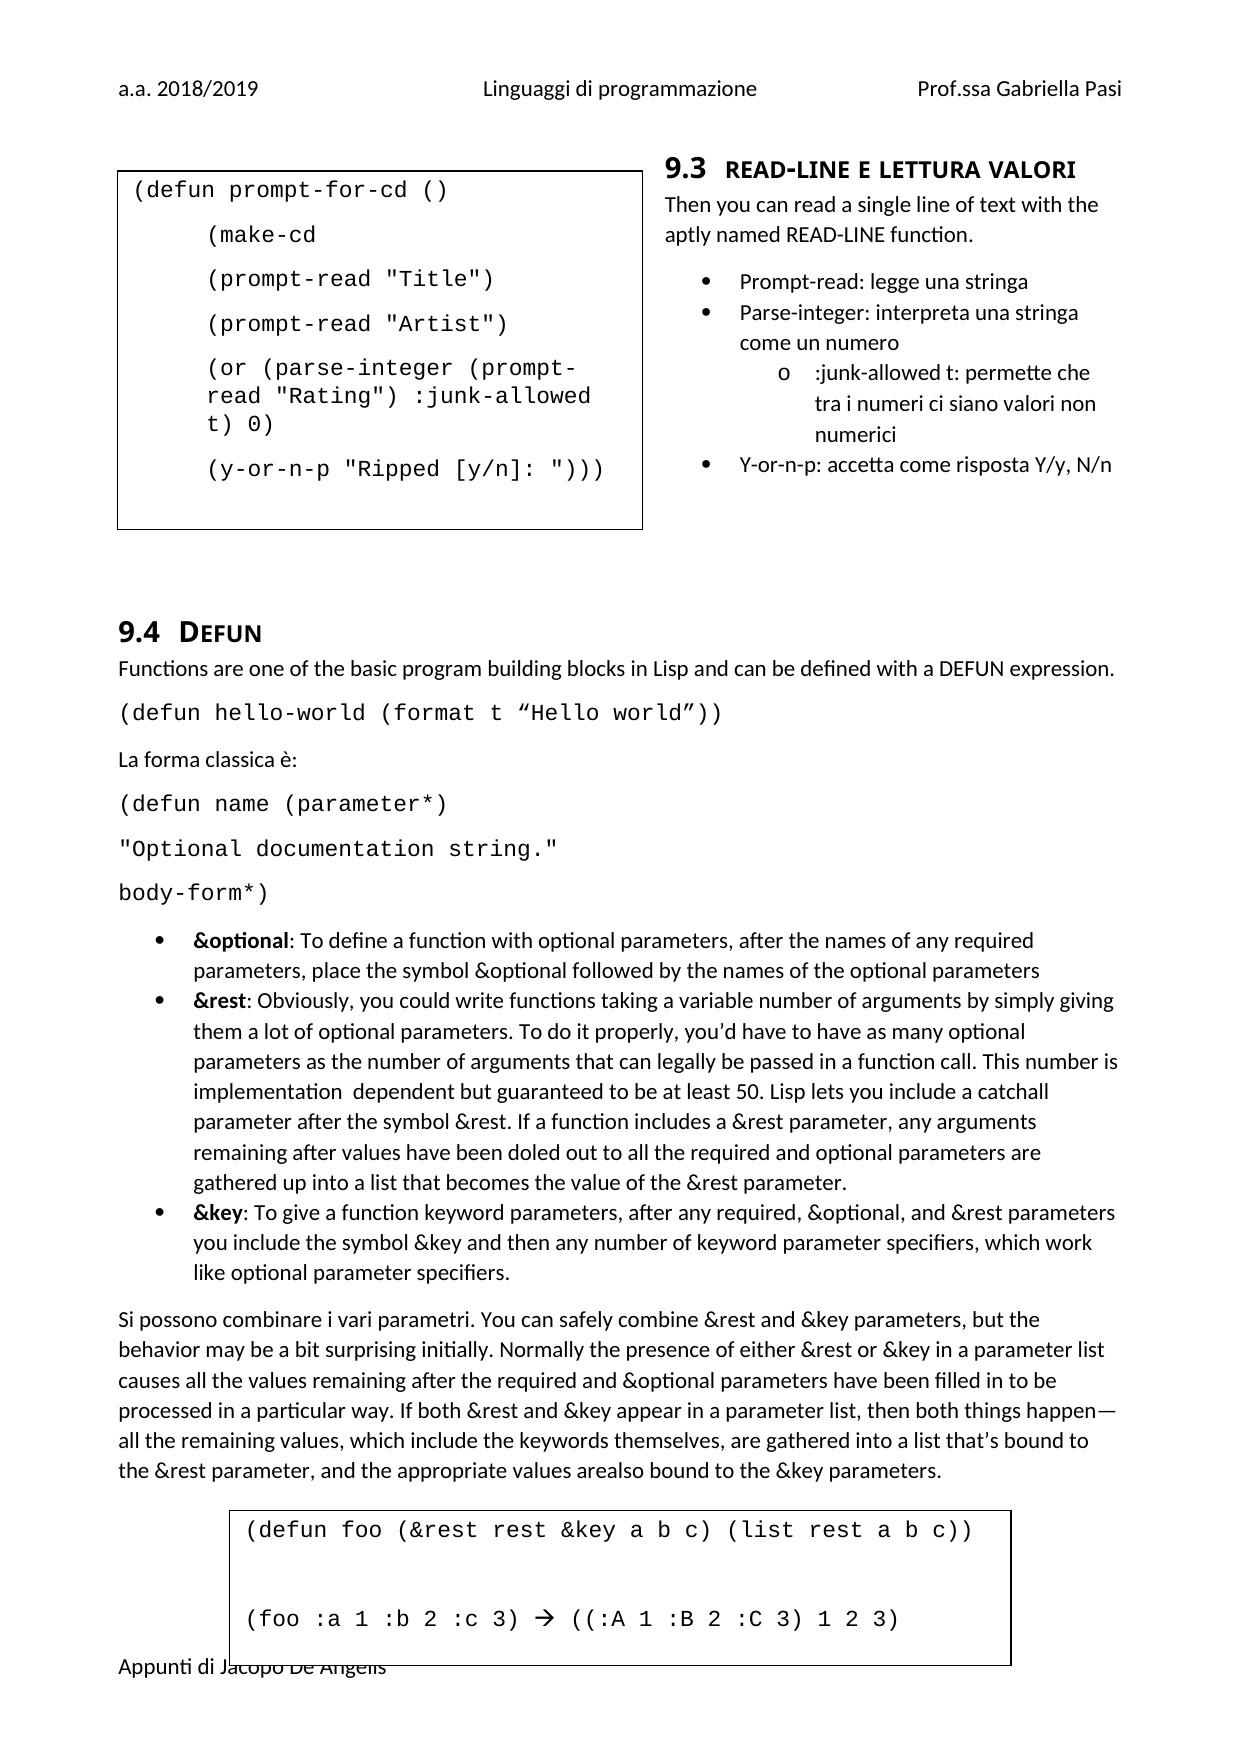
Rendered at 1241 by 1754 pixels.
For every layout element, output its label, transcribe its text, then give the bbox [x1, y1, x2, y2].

text Then you can read a single line of text with the aptly named READ-LINE function. [643, 190, 1122, 249]
list &key: To give a function keyword parameters, after any required, &optional, and &rest parameters you include the symbol &key and then any number of keyword parameter specifiers, which work like optional parameter specifiers. [156, 1198, 1122, 1287]
text Si possono combinare i vari parametri. You can safely combine &rest and &key parameters, but the behavior may be a bit surprising initially. Normally the presence of either &rest or &key in a parameter list causes all the values remaining after the required and &optional parameters have been filled in to be processed in a particular way. If both &rest and &key appear in a parameter list, then both things happen—all the remaining values, which include the keywords themselves, are gathered into a list that’s bound to the &rest parameter, and the appropriate values arealso bound to the &key parameters. [118, 1305, 1122, 1484]
text La forma classica è: [118, 746, 1122, 774]
list &optional: To define a function with optional parameters, after the names of any required parameters, place the symbol &optional followed by the names of the optional parameters [156, 926, 1122, 984]
text (defun name (parameter*) [118, 792, 1122, 818]
text Functions are one of the basic program building blocks in Lisp and can be defined with a DEFUN expression. [118, 654, 1122, 682]
list &rest: Obviously, you could write functions taking a variable number of arguments by simply giving them a lot of optional parameters. To do it properly, you’d have to have as many optional parameters as the number of arguments that can legally be passed in a function call. This number is implementation dependent but guaranteed to be at least 50. Lisp lets you include a catchall parameter after the symbol &rest. If a function includes a &rest parameter, any arguments remaining after values have been doled out to all the required and optional parameters are gathered up into a list that becomes the value of the &rest parameter. [156, 987, 1122, 1196]
list Y-or-n-p: accetta come risposta Y/y, N/n [643, 450, 1122, 478]
subtitle read-line e lettura valori [118, 148, 1122, 187]
subtitle Defun [118, 611, 1122, 651]
text (defun hello-world (format t “Hello world”)) [118, 701, 1122, 727]
text body-form*) [118, 882, 1122, 908]
list :junk-allowed t: permette che tra i numeri ci siano valori non numerici [643, 358, 1122, 448]
list Prompt-read: legge una stringa [643, 267, 1122, 296]
list Parse-integer: interpreta una stringa come un numero [643, 298, 1122, 356]
text "Optional documentation string." [118, 837, 1122, 863]
